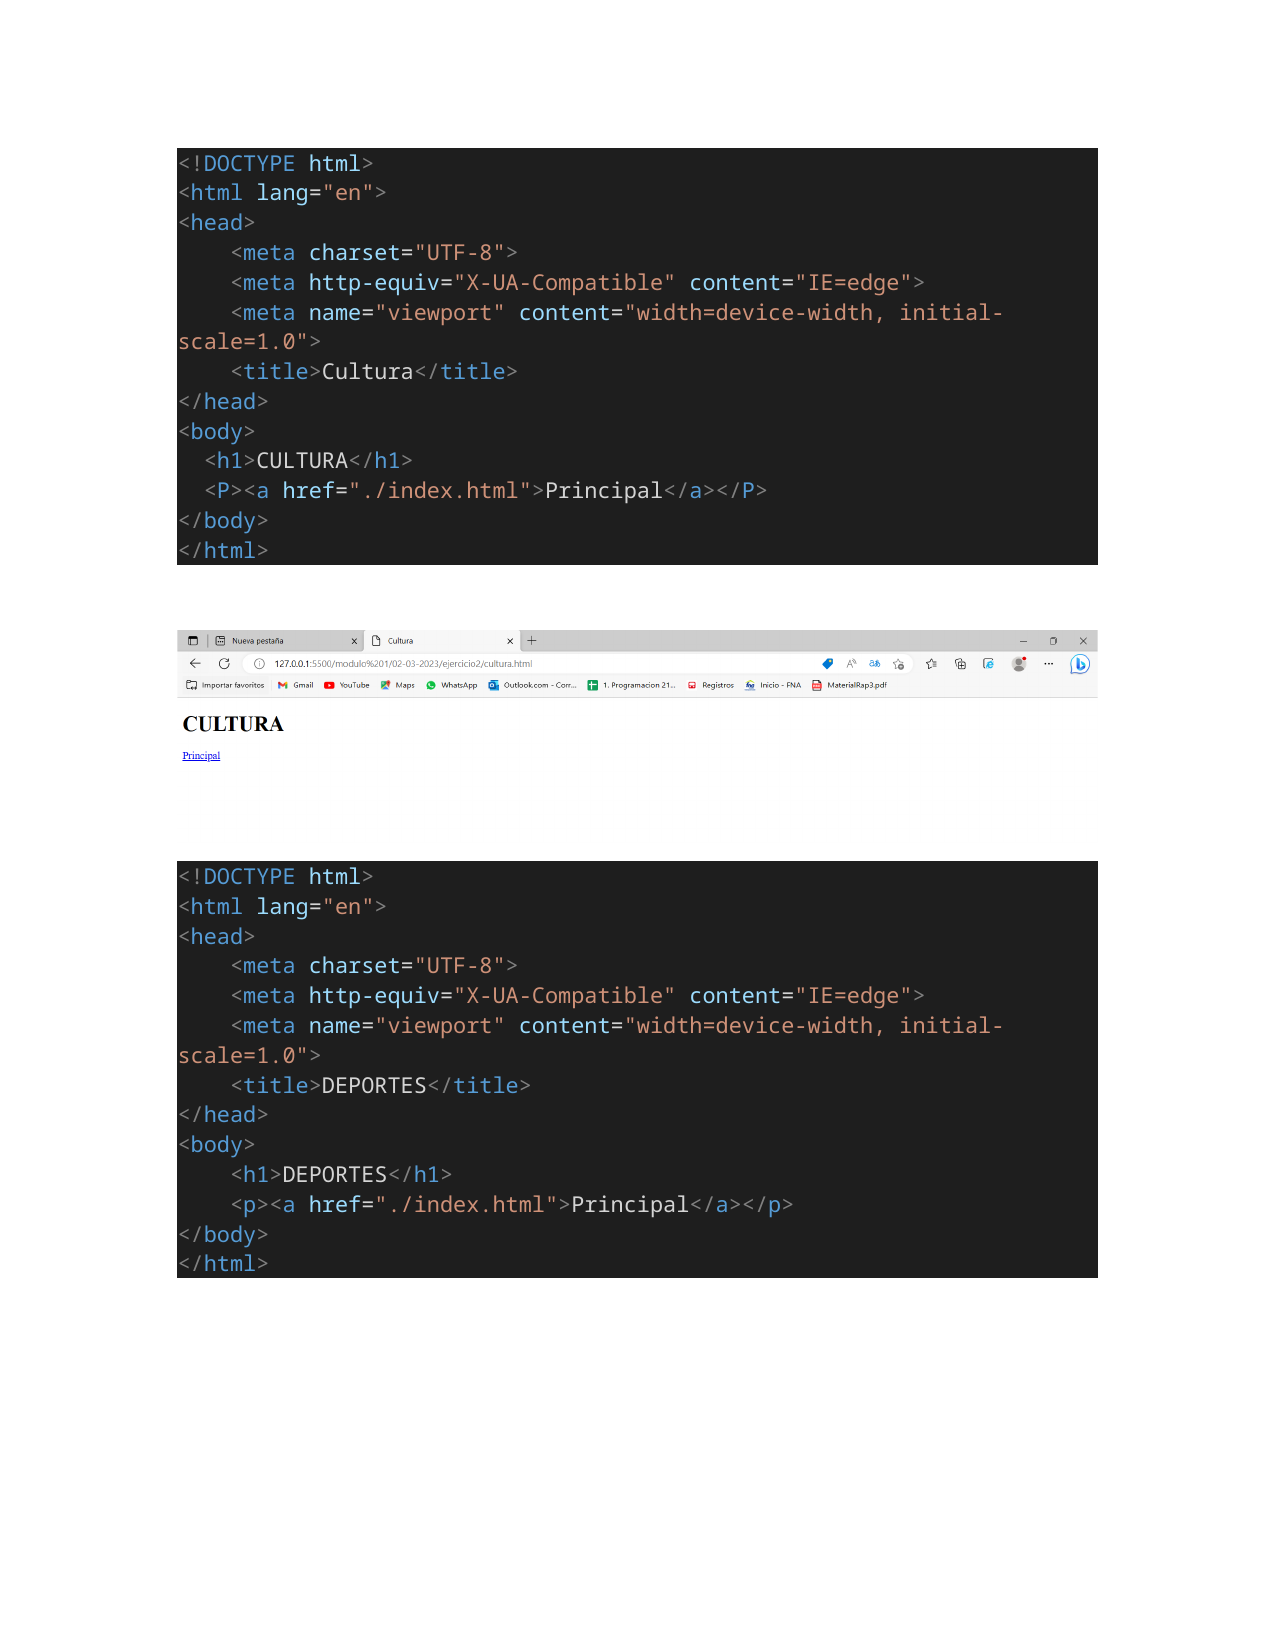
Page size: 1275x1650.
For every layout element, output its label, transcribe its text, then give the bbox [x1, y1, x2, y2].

text </head> [177, 386, 1098, 416]
text <meta http-equiv="X-UA-Compatible" content="IE=edge"> [177, 267, 1098, 297]
text <head> [177, 207, 1098, 237]
text </body> [177, 1219, 1098, 1248]
text <title>DEPORTES</title> [177, 1070, 1098, 1099]
text <title>Cultura</title> [177, 356, 1098, 386]
text <meta http-equiv="X-UA-Compatible" content="IE=edge"> [177, 980, 1098, 1010]
text <p><a href="./index.html">Principal</a></p> [177, 1189, 1098, 1219]
text <meta charset="UTF-8"> [177, 237, 1098, 267]
text <meta name="viewport" content="width=device-width, initial-scale=1.0"> [177, 1010, 1098, 1070]
text <!DOCTYPE html> [177, 861, 1098, 891]
text </body> [177, 505, 1098, 535]
text <meta charset="UTF-8"> [177, 951, 1098, 980]
text <!DOCTYPE html> [177, 148, 1098, 177]
picture [177, 630, 1098, 843]
text <body> [177, 416, 1098, 446]
text <body> [177, 1129, 1098, 1159]
text </html> [177, 1248, 1098, 1278]
text <html lang="en"> [177, 891, 1098, 921]
text </html> [177, 535, 1098, 565]
text <h1>DEPORTES</h1> [177, 1159, 1098, 1189]
text <meta name="viewport" content="width=device-width, initial-scale=1.0"> [177, 297, 1098, 356]
text <h1>CULTURA</h1> [177, 446, 1098, 475]
text </head> [177, 1099, 1098, 1129]
text <html lang="en"> [177, 177, 1098, 207]
text <P><a href="./index.html">Principal</a></P> [177, 475, 1098, 505]
text <head> [177, 921, 1098, 951]
